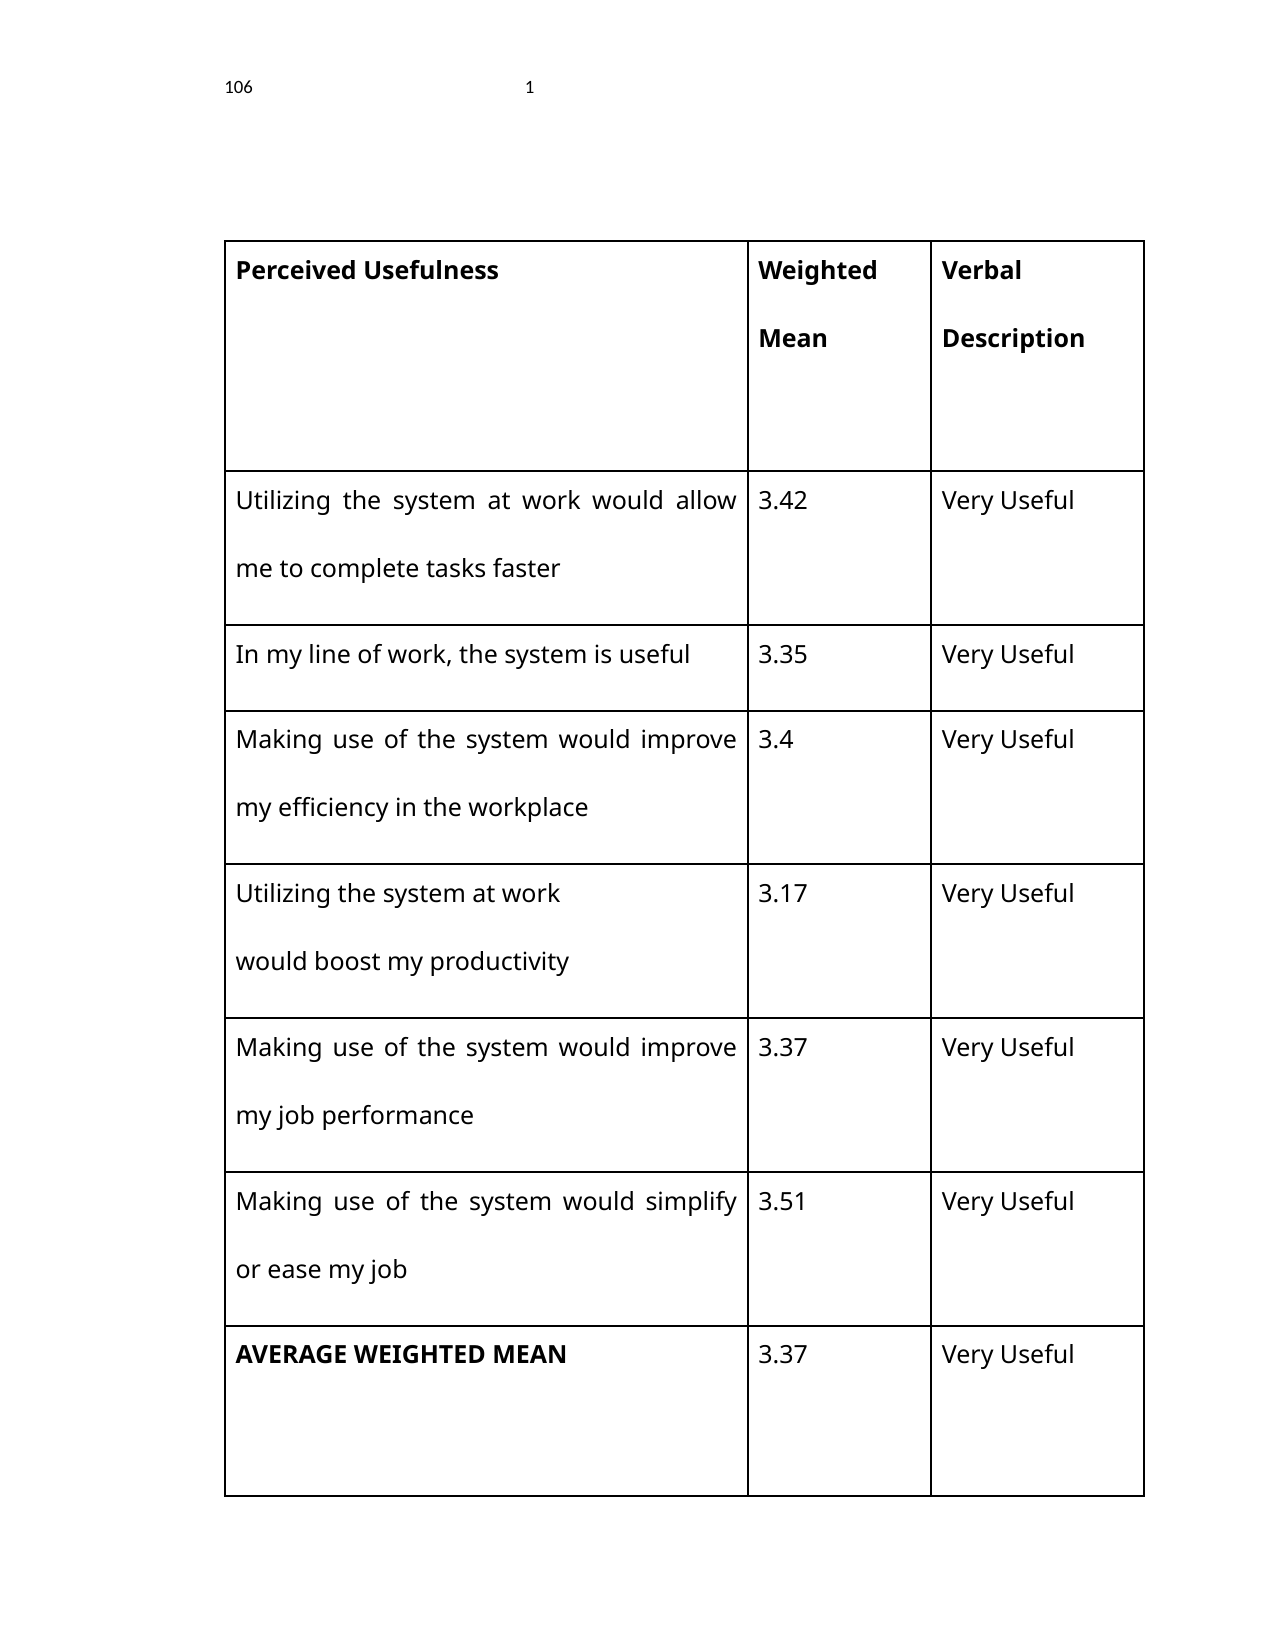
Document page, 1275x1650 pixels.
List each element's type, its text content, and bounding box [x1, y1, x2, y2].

table_cell 3.17 [749, 865, 930, 1017]
table_cell 3.37 [749, 1019, 930, 1171]
table_cell In my line of work, the system is useful [226, 626, 747, 709]
table_cell 3.35 [749, 626, 930, 709]
table_cell Utilizing the system at work would boost my productivity [226, 865, 747, 1017]
table_cell 3.4 [749, 712, 930, 863]
table_header Weighted Mean [749, 242, 930, 470]
table_header Verbal Description [932, 242, 1143, 470]
table_header Perceived Usefulness [226, 242, 747, 470]
table_cell Making use of the system would simplify or ease my job [226, 1173, 747, 1324]
table_cell 3.42 [749, 472, 930, 624]
table_cell Very Useful [932, 712, 1143, 863]
table_cell Very Useful [932, 626, 1143, 709]
table_cell Making use of the system would improve my efficiency in the workplace [226, 712, 747, 863]
table_cell AVERAGE WEIGHTED MEAN [226, 1327, 747, 1495]
table_cell Making use of the system would improve my job performance [226, 1019, 747, 1171]
table_cell Very Useful [932, 1327, 1143, 1495]
table_cell Utilizing the system at work would allow me to complete tasks faster [226, 472, 747, 624]
table_cell 3.37 [749, 1327, 930, 1495]
table_cell Very Useful [932, 1173, 1143, 1324]
table_cell Very Useful [932, 1019, 1143, 1171]
table_cell Very Useful [932, 472, 1143, 624]
table_cell 3.51 [749, 1173, 930, 1324]
table_cell Very Useful [932, 865, 1143, 1017]
